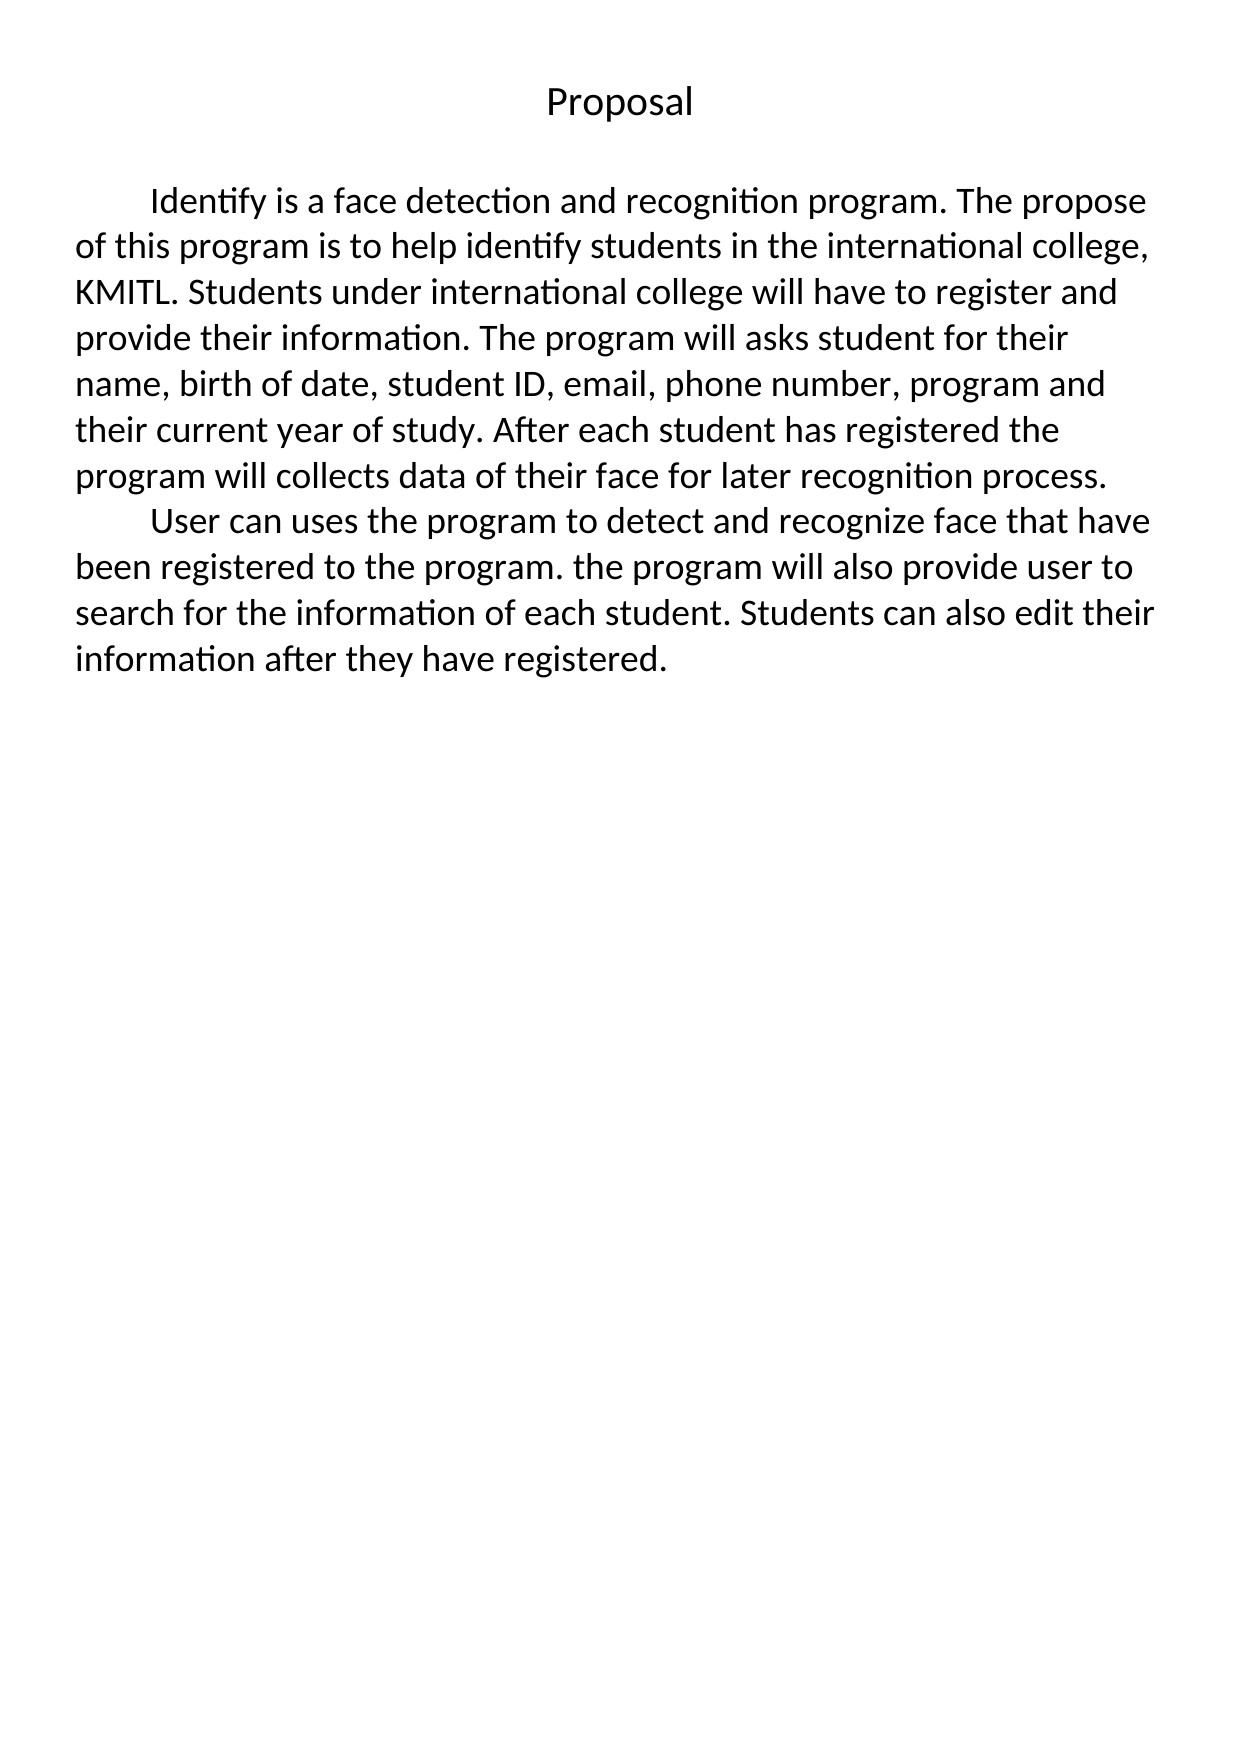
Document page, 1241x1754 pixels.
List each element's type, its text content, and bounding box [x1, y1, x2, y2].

text User can uses the program to detect and recognize face that have been registered to the program. the program will also provide user to search for the information of each student. Students can also edit their information after they have registered. [75, 497, 1165, 681]
text Proposal [75, 75, 1165, 126]
text Identify is a face detection and recognition program. The propose of this program is to help identify students in the international college, KMITL. Students under international college will have to register and provide their information. The program will asks student for their name, birth of date, student ID, email, phone number, program and their current year of study. After each student has registered the program will collects data of their face for later recognition process. [75, 177, 1165, 497]
